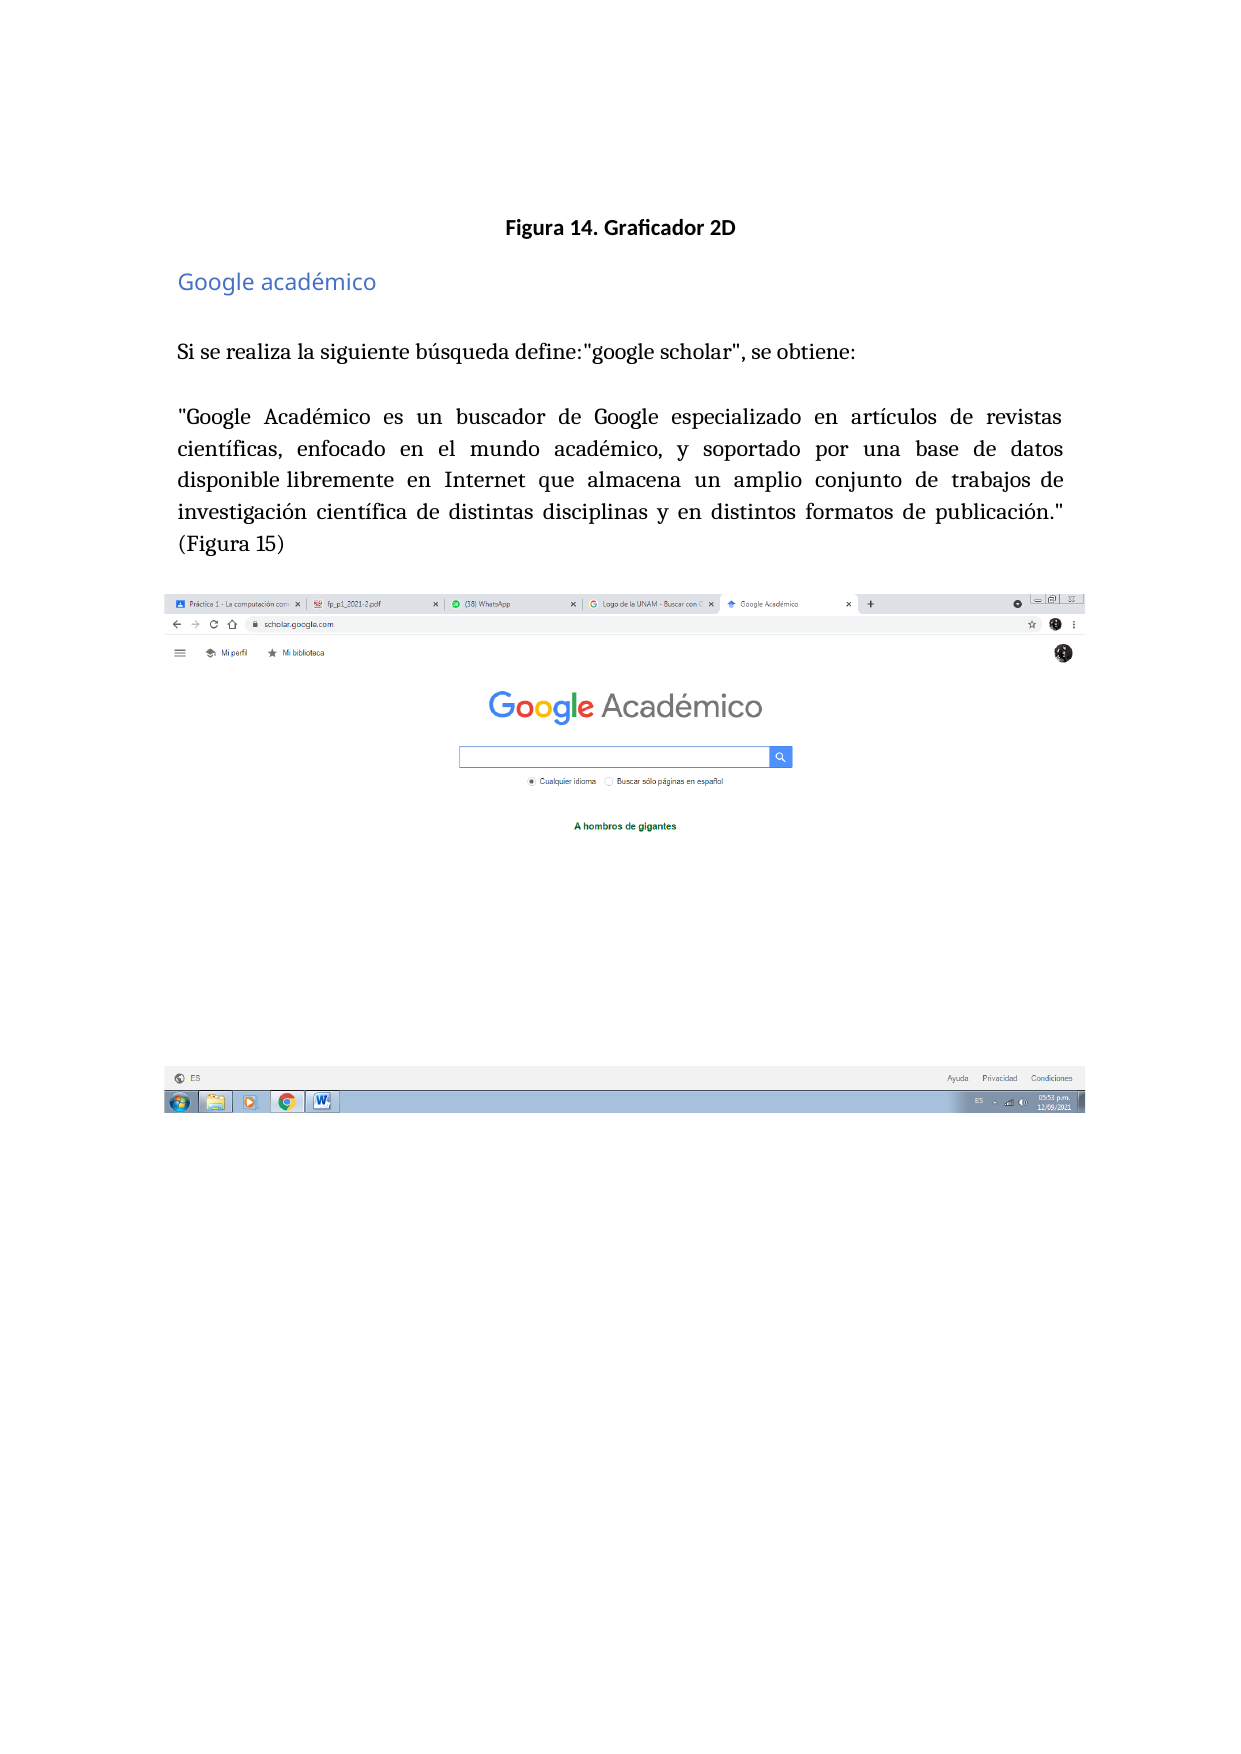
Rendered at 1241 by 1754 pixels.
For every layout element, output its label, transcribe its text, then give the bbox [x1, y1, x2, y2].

picture [164, 594, 1085, 1113]
text Si se realiza la siguiente búsqueda define:"google scholar", se obtiene: [177, 339, 1190, 365]
text "Google Académico es un buscador de Google especializado en artículos de revistas científicas, enfocado en el mundo académico, y soportado por una base de datos disponible libremente en Internet que almacena un amplio conjunto de trabajos de investigación científica de distintas disciplinas y en distintos formatos de publicación." (Figura 15) [177, 403, 1064, 557]
subtitle Figura 14. Graficador 2D [332, 213, 908, 241]
text Google académico [177, 266, 1190, 297]
